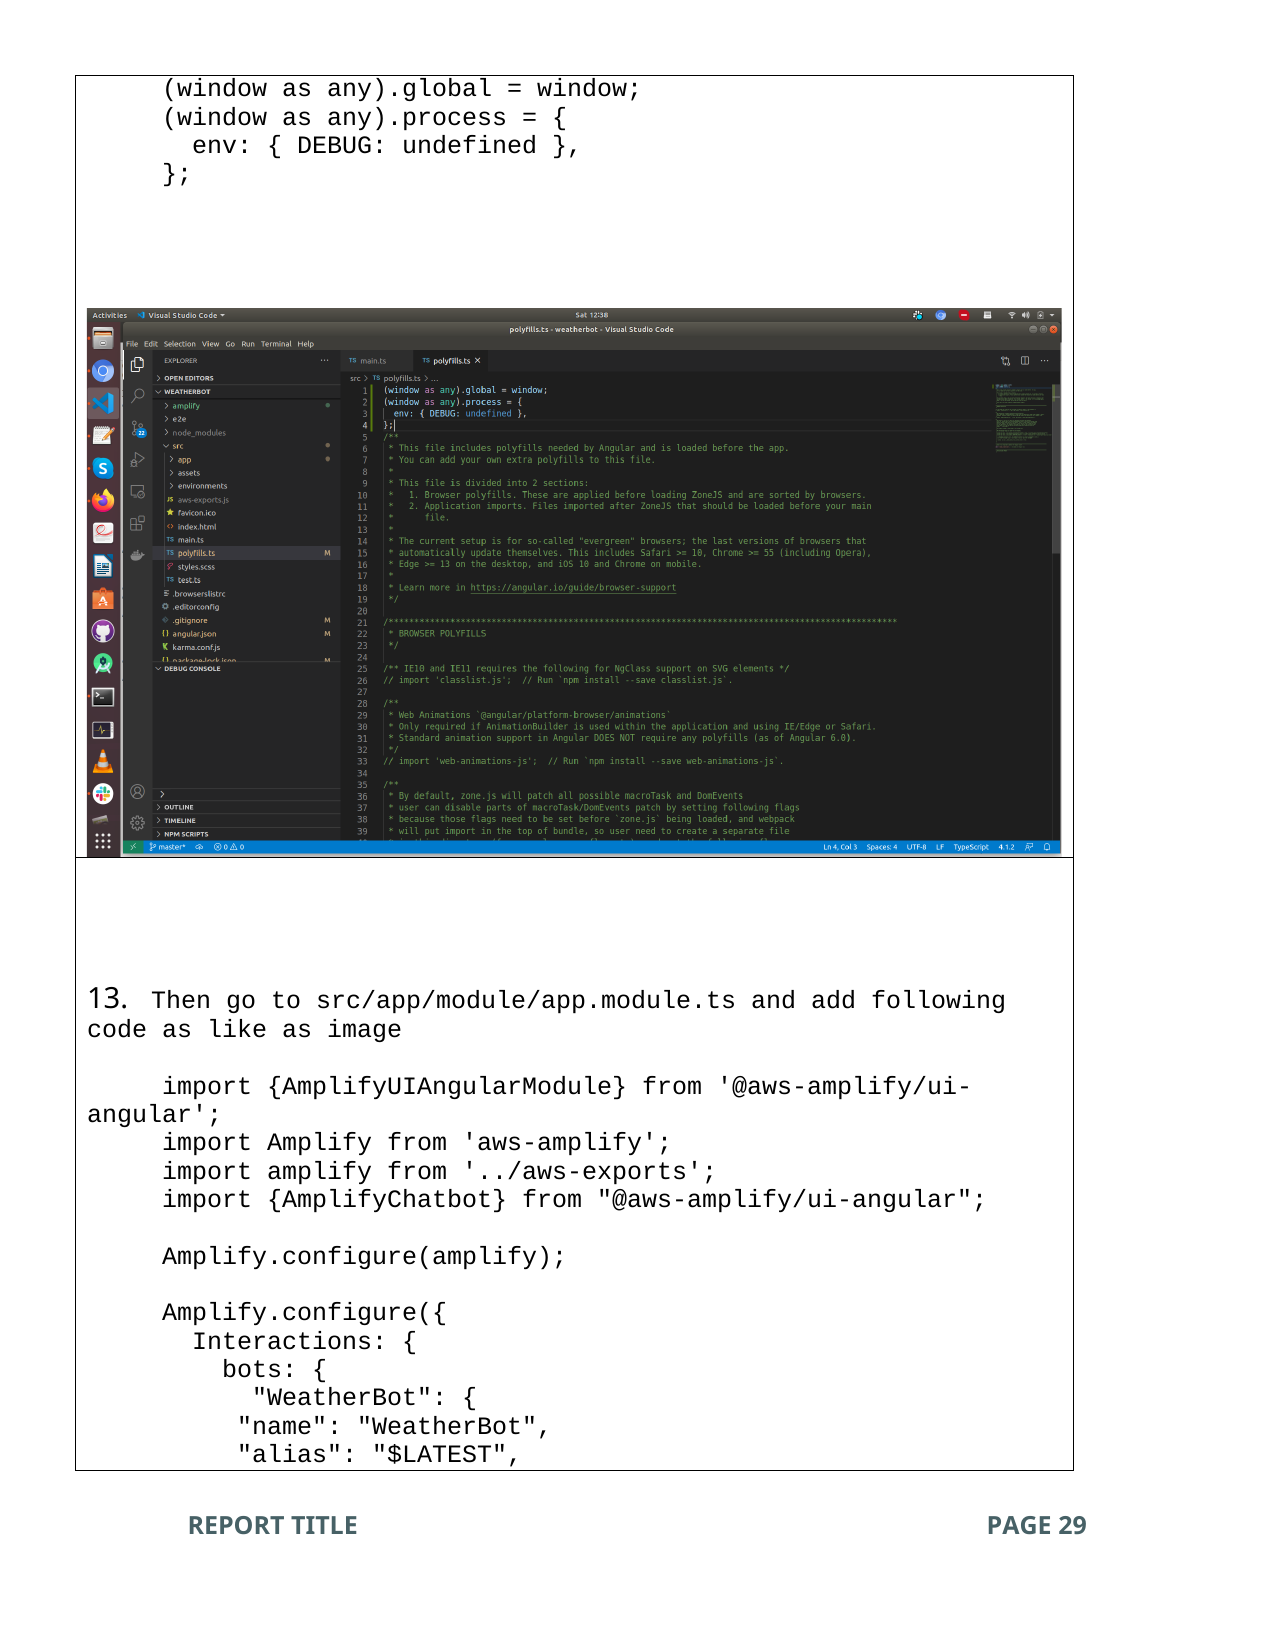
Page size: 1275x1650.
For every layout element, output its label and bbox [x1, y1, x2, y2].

table_cell [76, 76, 1073, 857]
picture [86, 308, 1062, 857]
table_cell [76, 858, 1073, 1470]
